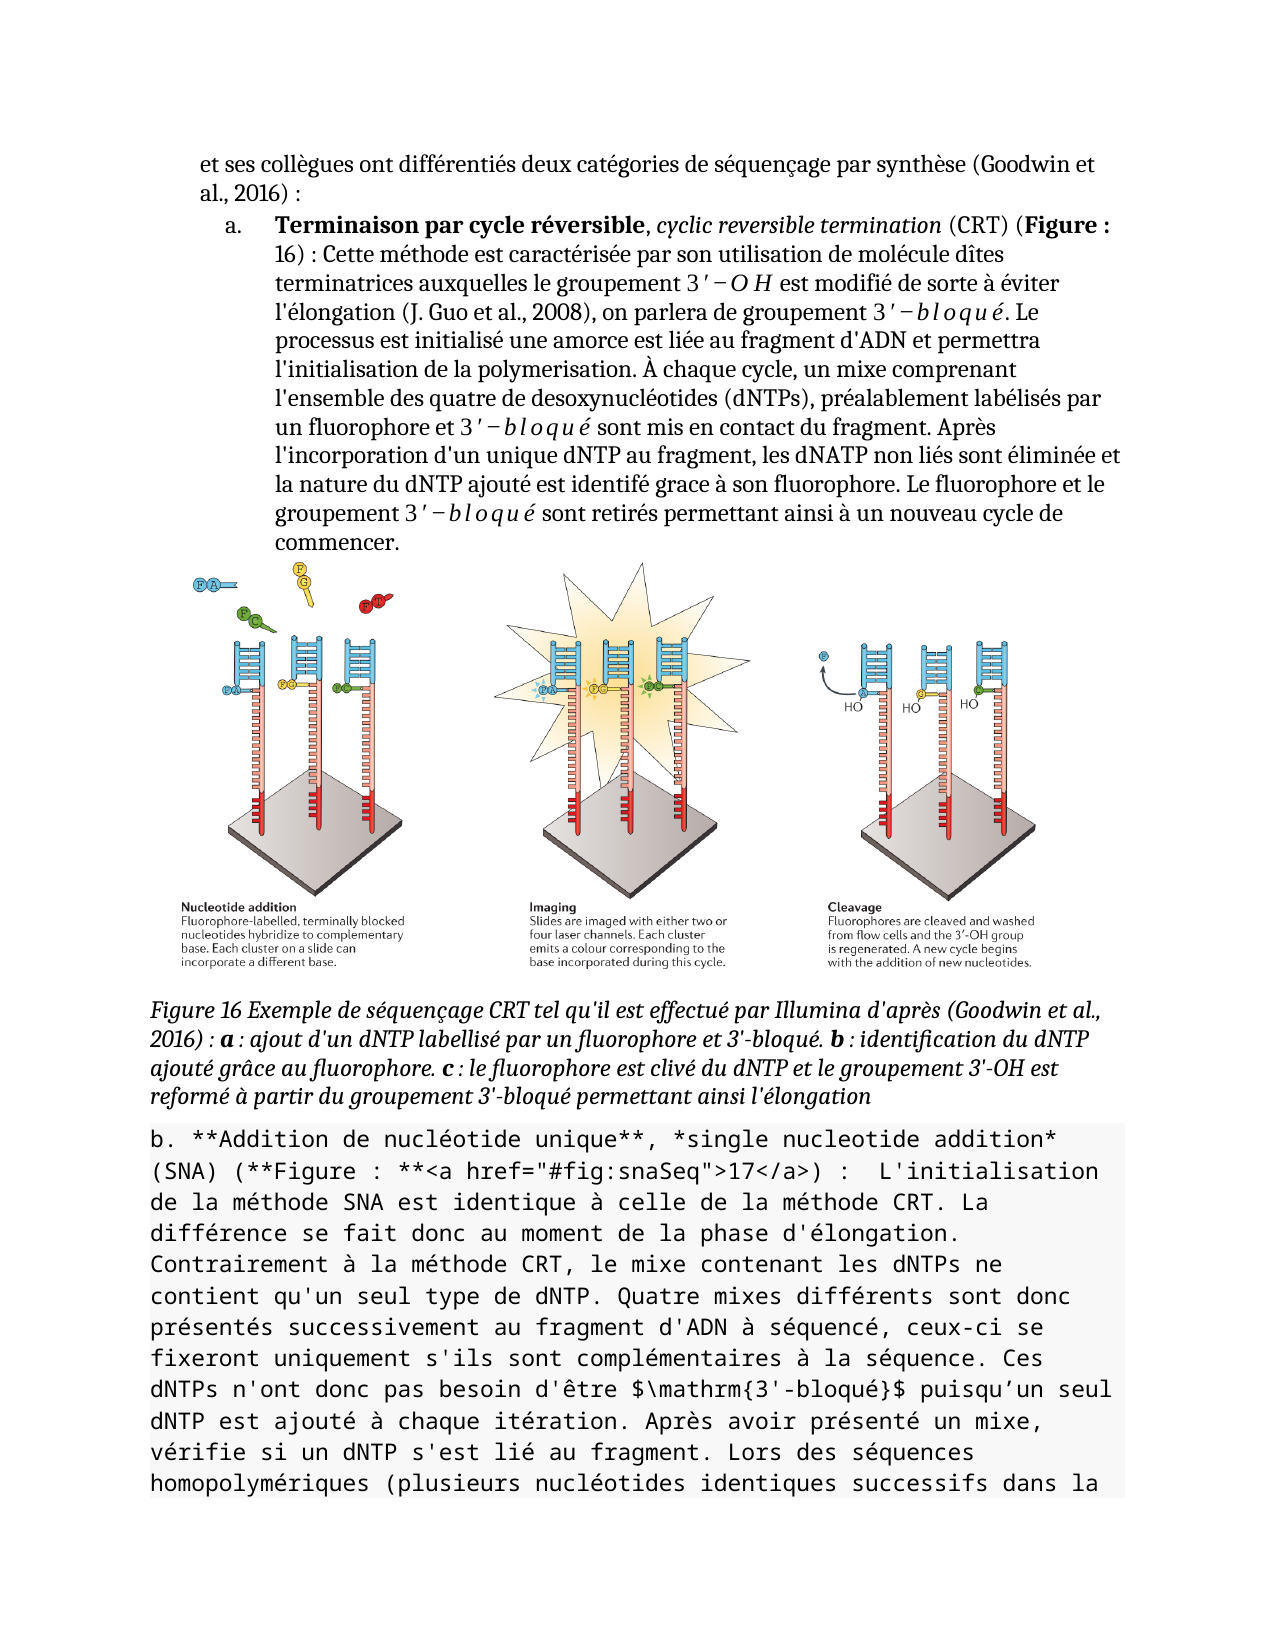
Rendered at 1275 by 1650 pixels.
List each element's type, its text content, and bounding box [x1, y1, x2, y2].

list Terminaison par cycle réversible, cyclic reversible termination (CRT) (Figure : 16) : Cette méthode est caractérisée par son utilisation de molécule dîtes terminatrices auxquelles le groupement est modifié de sorte à éviter l'élongation (J. Guo et al., 2008), on parlera de groupement . Le processus est initialisé une amorce est liée au fragment d'ADN et permettra l'initialisation de la polymerisation. À chaque cycle, un mixe comprenant l'ensemble des quatre de desoxynucléotides (dNTPs), préalablement labélisés par un fluorophore et sont mis en contact du fragment. Après l'incorporation d'un unique dNTP au fragment, les dNATP non liés sont éliminée et la nature du dNTP ajouté est identifé grace à son fluorophore. Le fluorophore et le groupement sont retirés permettant ainsi à un nouveau cycle de commencer. [225, 211, 1125, 556]
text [150, 1123, 1125, 1498]
picture [168, 560, 1044, 976]
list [150, 150, 1125, 207]
text Figure 16 Exemple de séquençage CRT tel qu'il est effectué par Illumina d'après (Goodwin et al., 2016) : a : ajout d'un dNTP labellisé par un fluorophore et 3'-bloqué. b : identification du dNTP ajouté grâce au fluorophore. c : le fluorophore est clivé du dNTP et le groupement 3'-OH est reformé à partir du groupement 3'-bloqué permettant ainsi l'élongation [150, 996, 1125, 1111]
